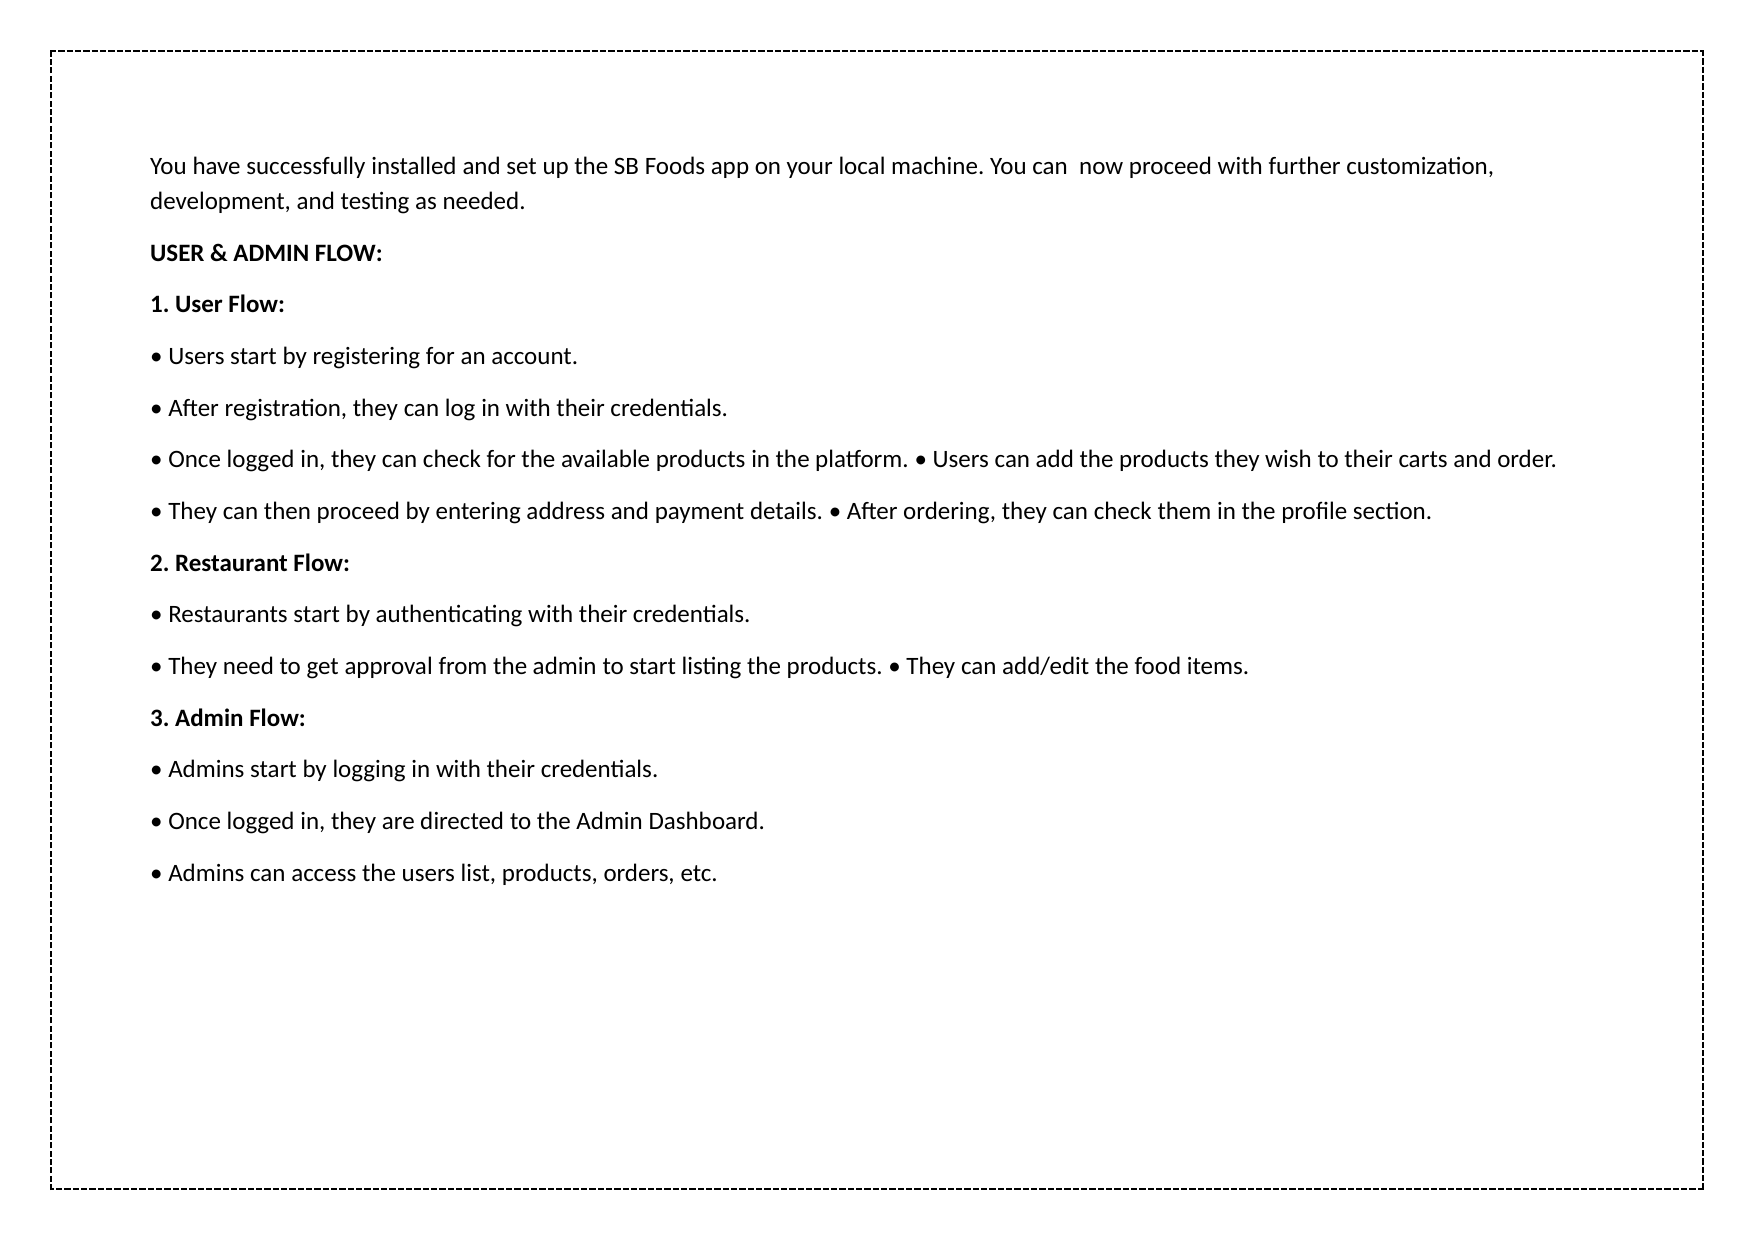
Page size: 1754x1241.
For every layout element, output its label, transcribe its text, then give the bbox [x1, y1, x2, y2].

text • Once logged in, they are directed to the Admin Dashboard. [150, 805, 1604, 836]
text • They need to get approval from the admin to start listing the products. • They can add/edit the food items. [150, 650, 1604, 681]
text • Users start by registering for an account. [150, 340, 1604, 371]
text 1. User Flow: [150, 288, 1604, 319]
text • After registration, they can log in with their credentials. [150, 392, 1604, 422]
text • Once logged in, they can check for the available products in the platform. • Users can add the products they wish to their carts and order. [150, 443, 1604, 474]
text USER & ADMIN FLOW: [150, 237, 1604, 267]
text • They can then proceed by entering address and payment details. • After ordering, they can check them in the profile section. [150, 495, 1604, 526]
text 3. Admin Flow: [150, 702, 1604, 732]
text • Restaurants start by authenticating with their credentials. [150, 598, 1604, 629]
text 2. Restaurant Flow: [150, 547, 1604, 577]
text • Admins can access the users list, products, orders, etc. [150, 857, 1604, 887]
text You have successfully installed and set up the SB Foods app on your local machine. You can now proceed with further customization, development, and testing as needed. [150, 150, 1604, 216]
text • Admins start by logging in with their credentials. [150, 753, 1604, 784]
